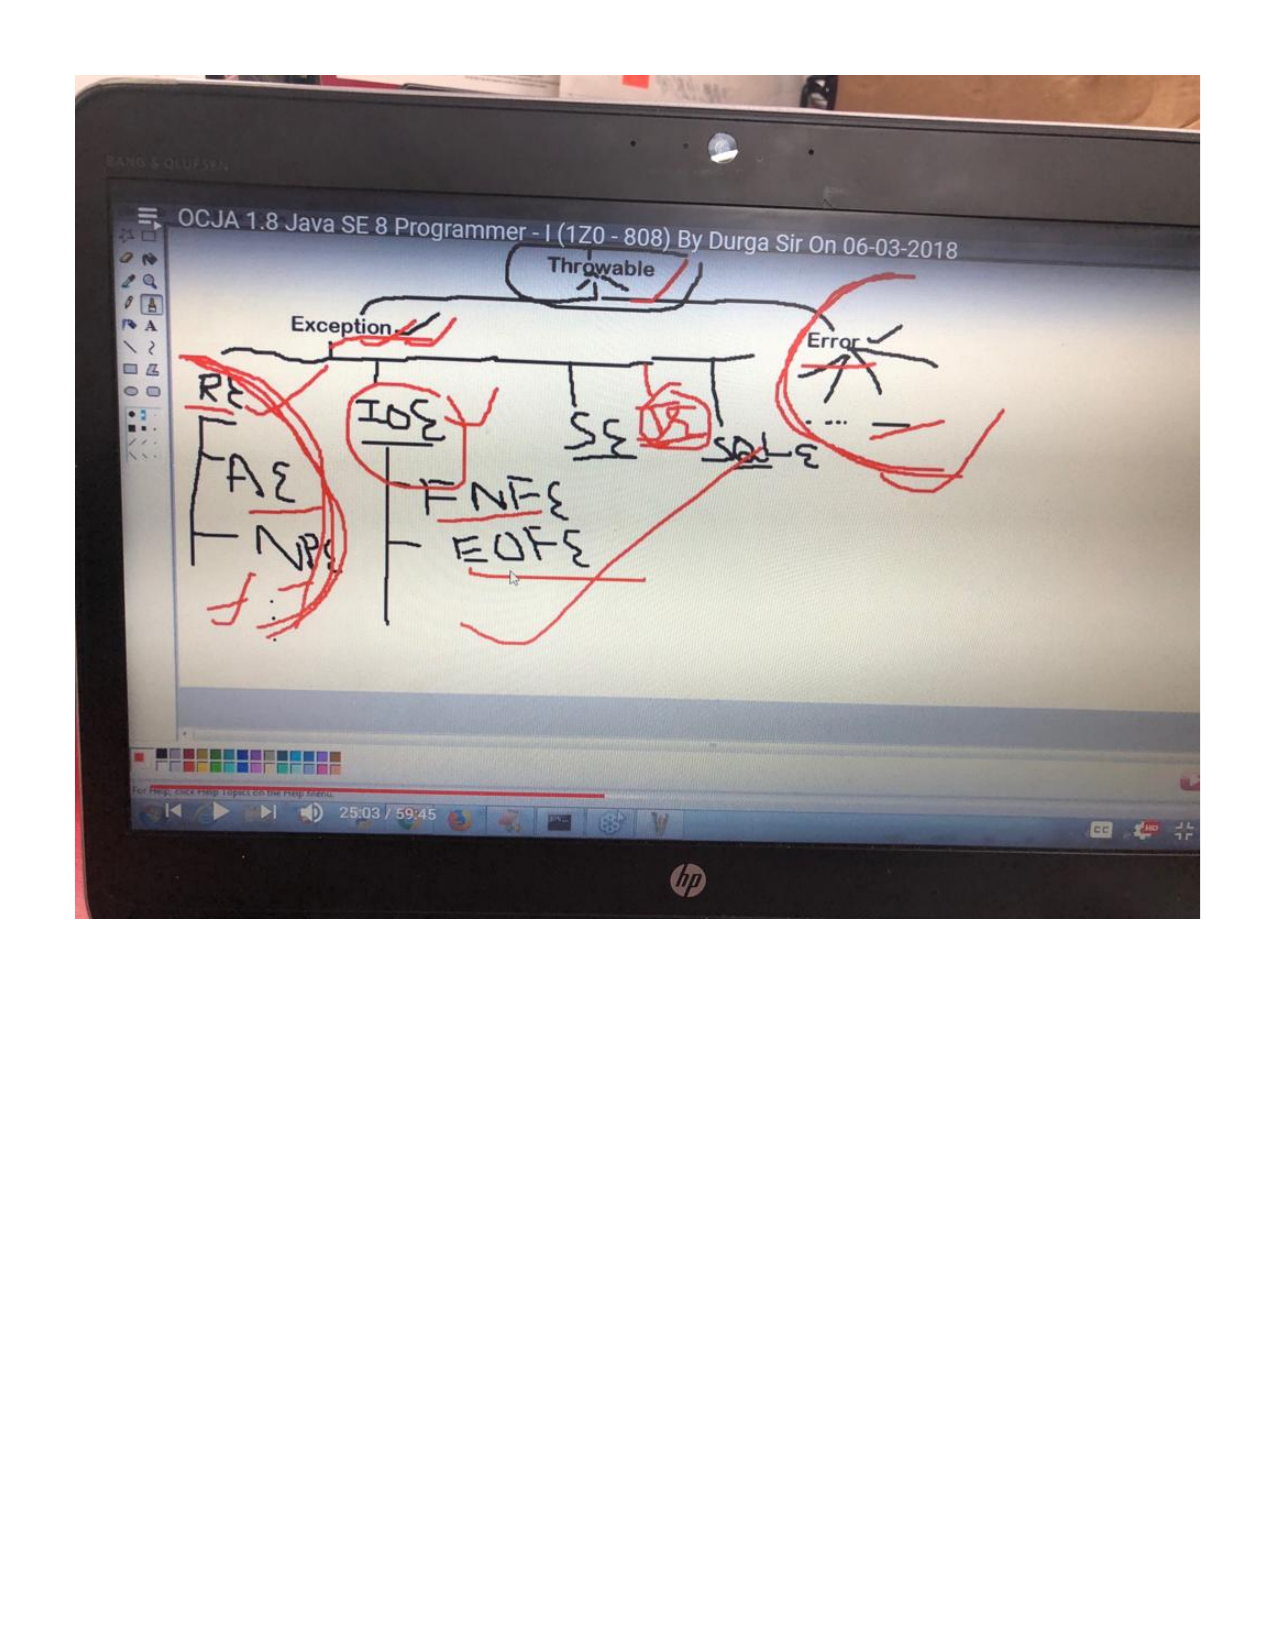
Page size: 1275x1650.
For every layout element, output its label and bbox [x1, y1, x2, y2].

picture [75, 75, 1200, 919]
